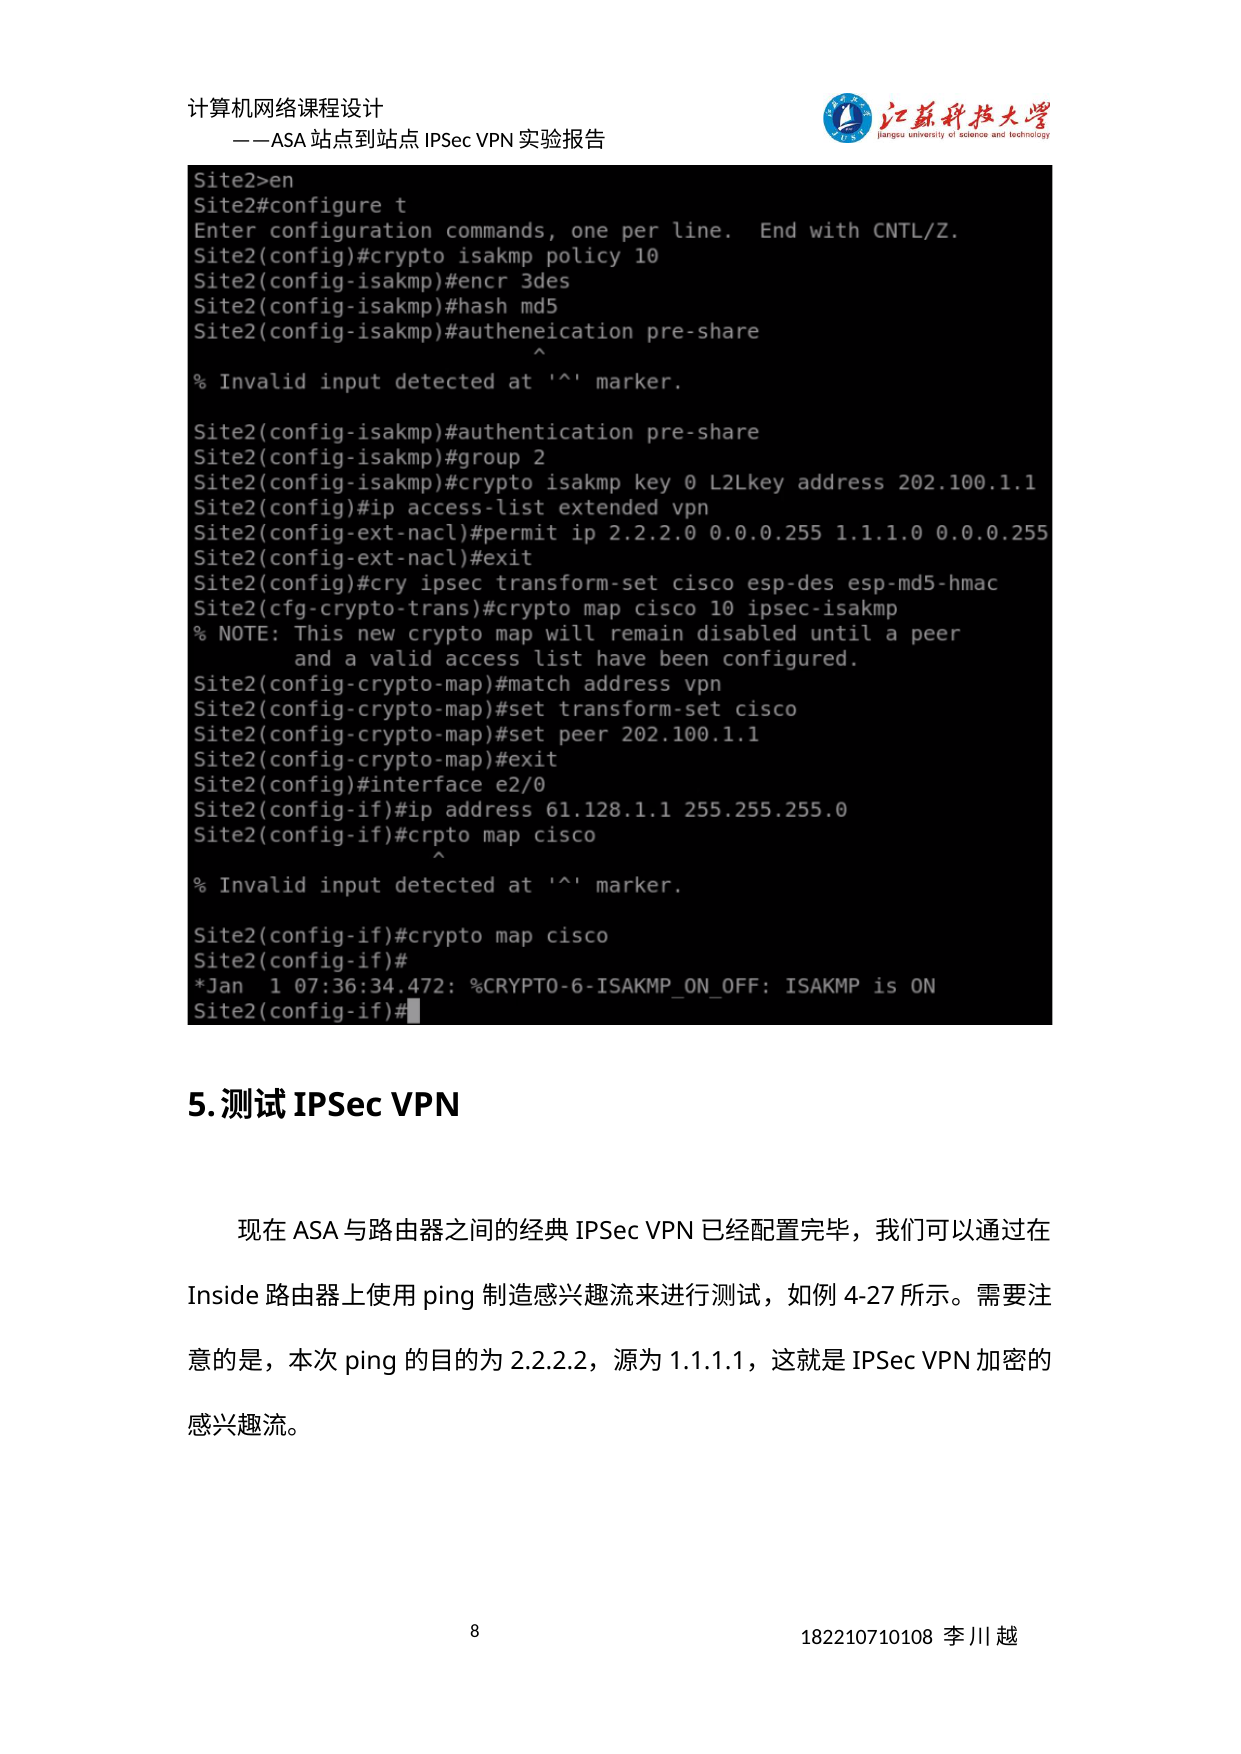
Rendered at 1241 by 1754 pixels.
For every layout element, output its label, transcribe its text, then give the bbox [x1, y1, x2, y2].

picture [823, 93, 1050, 143]
picture [187, 165, 1053, 1025]
subtitle 测试IPSec VPN [187, 1069, 1053, 1134]
list 现在ASA与路由器之间的经典IPSec VPN已经配置完毕，我们可以通过在 Inside路由器上使用ping 制造感兴趣流来进行测试，如例4-27所示。需要注意的是，本次ping 的目的为2.2.2.2，源为1.1.1.1，这就是IPSec VPN加密的感兴趣流。 [187, 1196, 1053, 1456]
